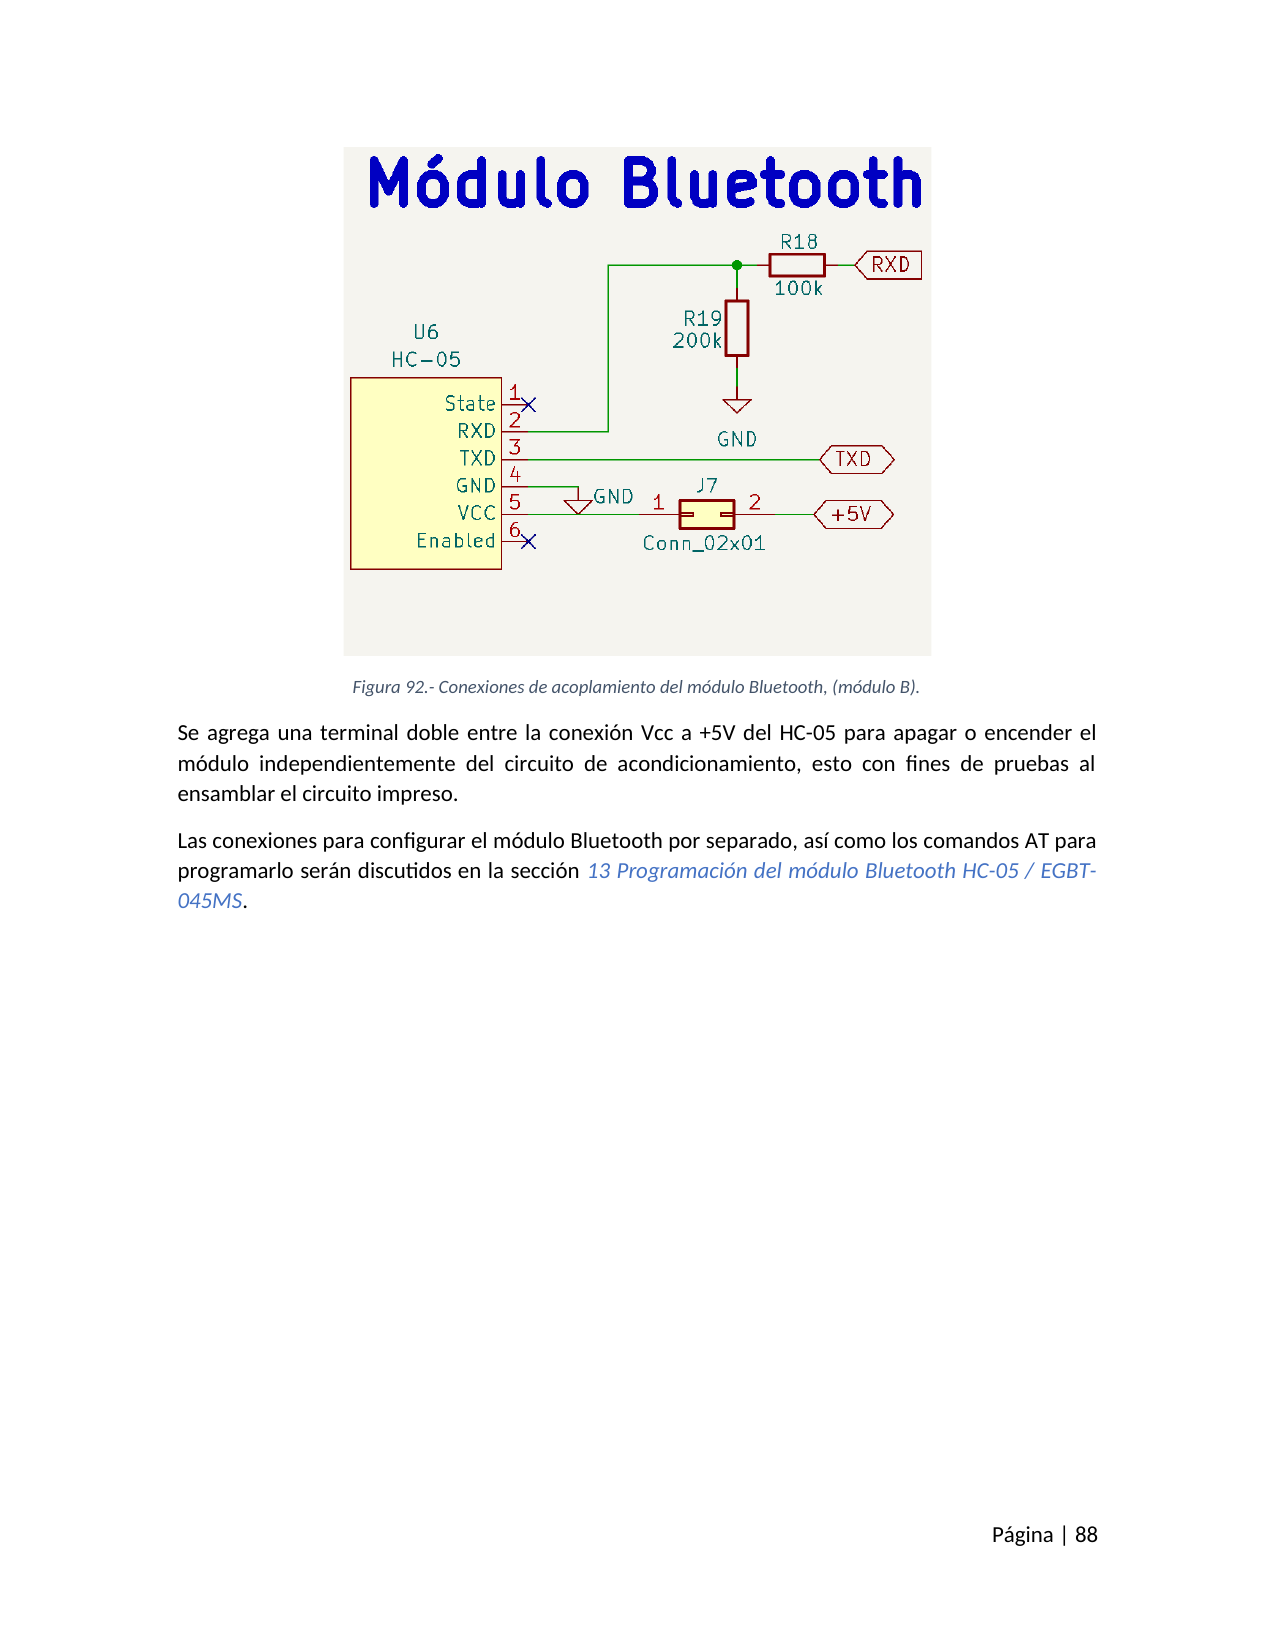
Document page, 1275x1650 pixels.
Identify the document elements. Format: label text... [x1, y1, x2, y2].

picture [343, 147, 932, 656]
text Las conexiones para configurar el módulo Bluetooth por separado, así como los comandos AT para programarlo serán discutidos en la sección 12 Programación del módulo Bluetooth HC-05 / EGBT-045MS. [177, 826, 1098, 914]
text Se agrega una terminal doble entre la conexión Vcc a +5V del HC-05 para apagar o encender el módulo independientemente del circuito de acondicionamiento, esto con fines de pruebas al ensamblar el circuito impreso. [177, 718, 1098, 807]
